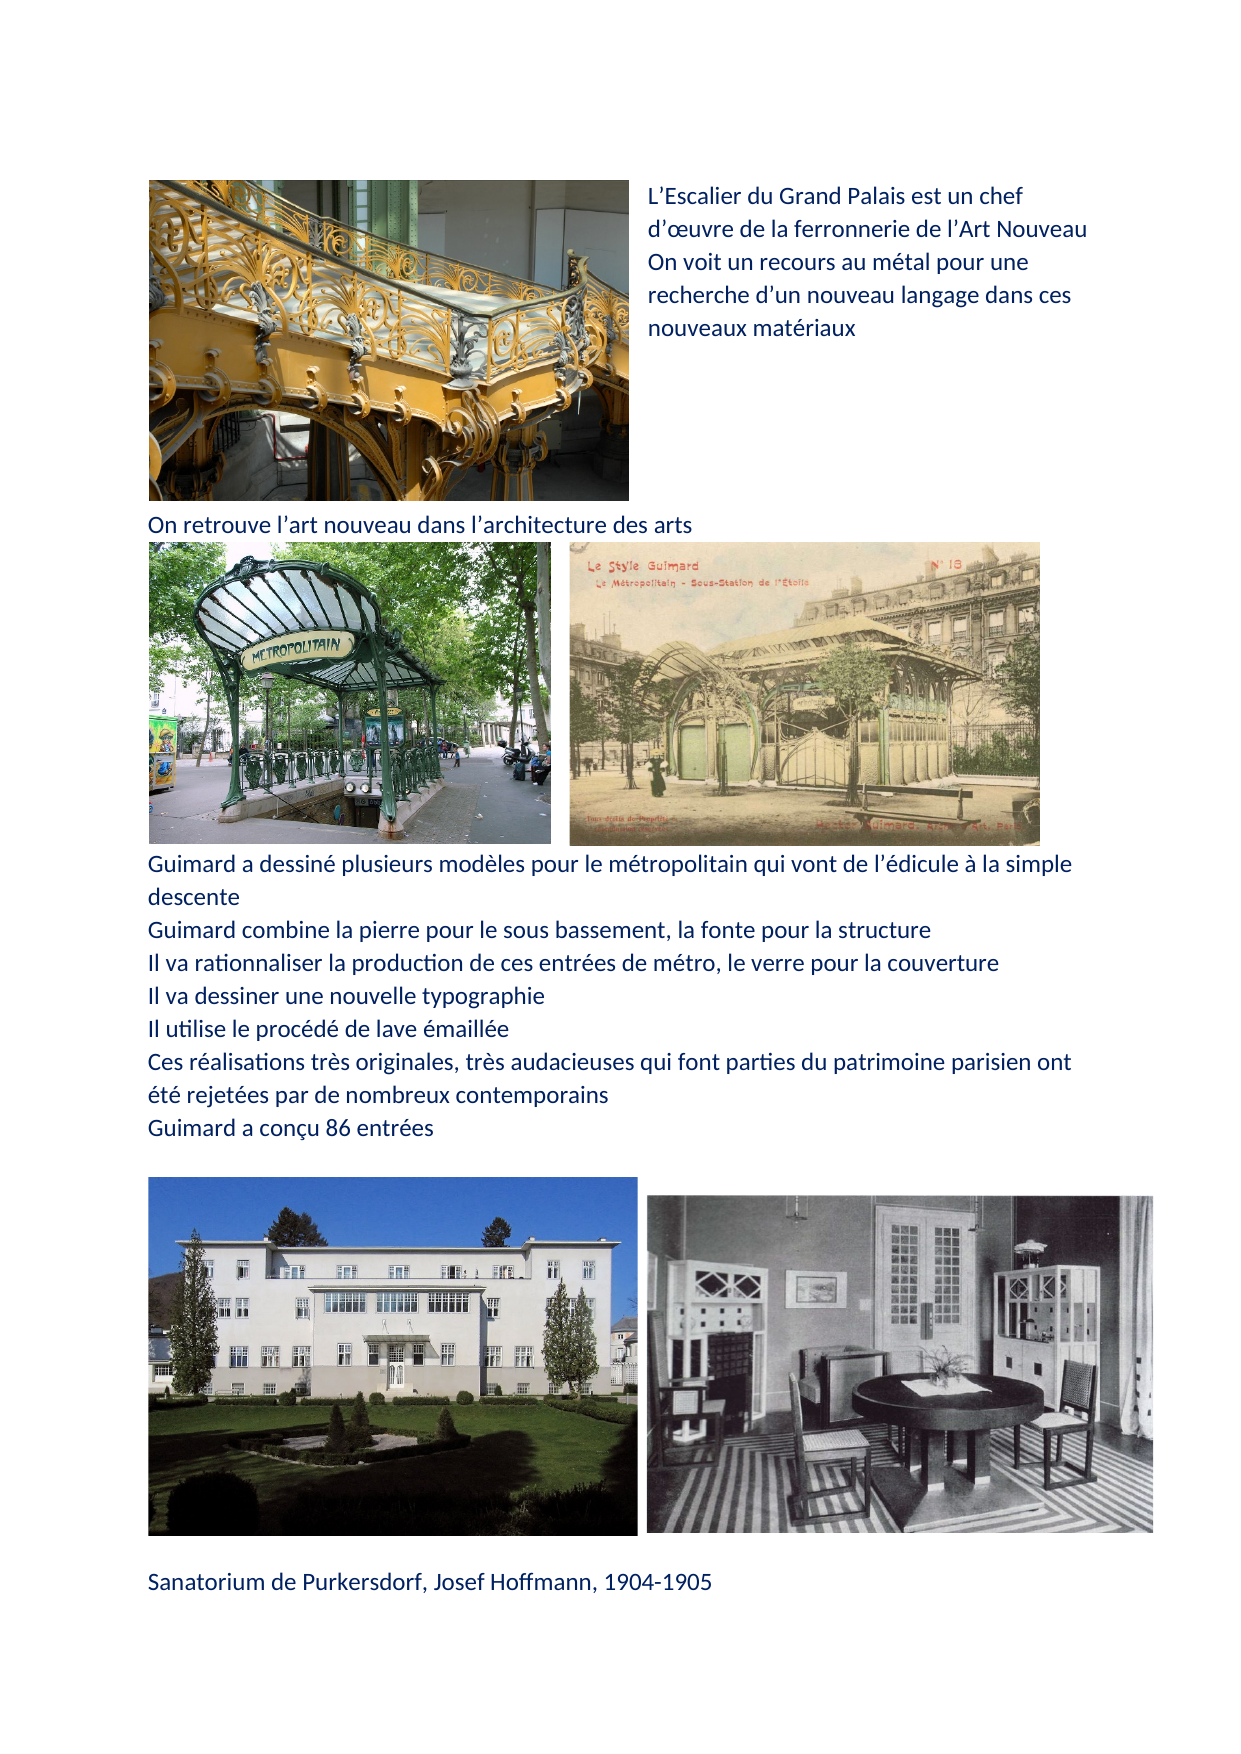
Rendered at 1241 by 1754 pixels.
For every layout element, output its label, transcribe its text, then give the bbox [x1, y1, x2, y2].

text Il va dessiner une nouvelle typographie [148, 980, 1093, 1011]
text Il utilise le procédé de lave émaillée [148, 1013, 1093, 1043]
text Guimard combine la pierre pour le sous bassement, la fonte pour la structure [148, 914, 1093, 945]
text On voit un recours au métal pour une recherche d’un nouveau langage dans ces nouveaux matériaux [629, 246, 1093, 343]
picture [147, 180, 629, 499]
text L’Escalier du Grand Palais est un chef d’œuvre de la ferronnerie de l’Art Nouveau [629, 181, 1093, 244]
text Guimard a conçu 86 entrées [148, 1112, 1093, 1142]
picture [569, 542, 1040, 846]
text On retrouve l’art nouveau dans l’architecture des arts [148, 510, 1093, 540]
picture [146, 1177, 638, 1534]
picture [646, 1195, 1153, 1533]
text Il va rationnaliser la production de ces entrées de métro, le verre pour la couverture [148, 947, 1093, 978]
picture [147, 542, 551, 843]
text Ces réalisations très originales, très audacieuses qui font parties du patrimoine parisien ont été rejetées par de nombreux contemporains [148, 1046, 1093, 1109]
